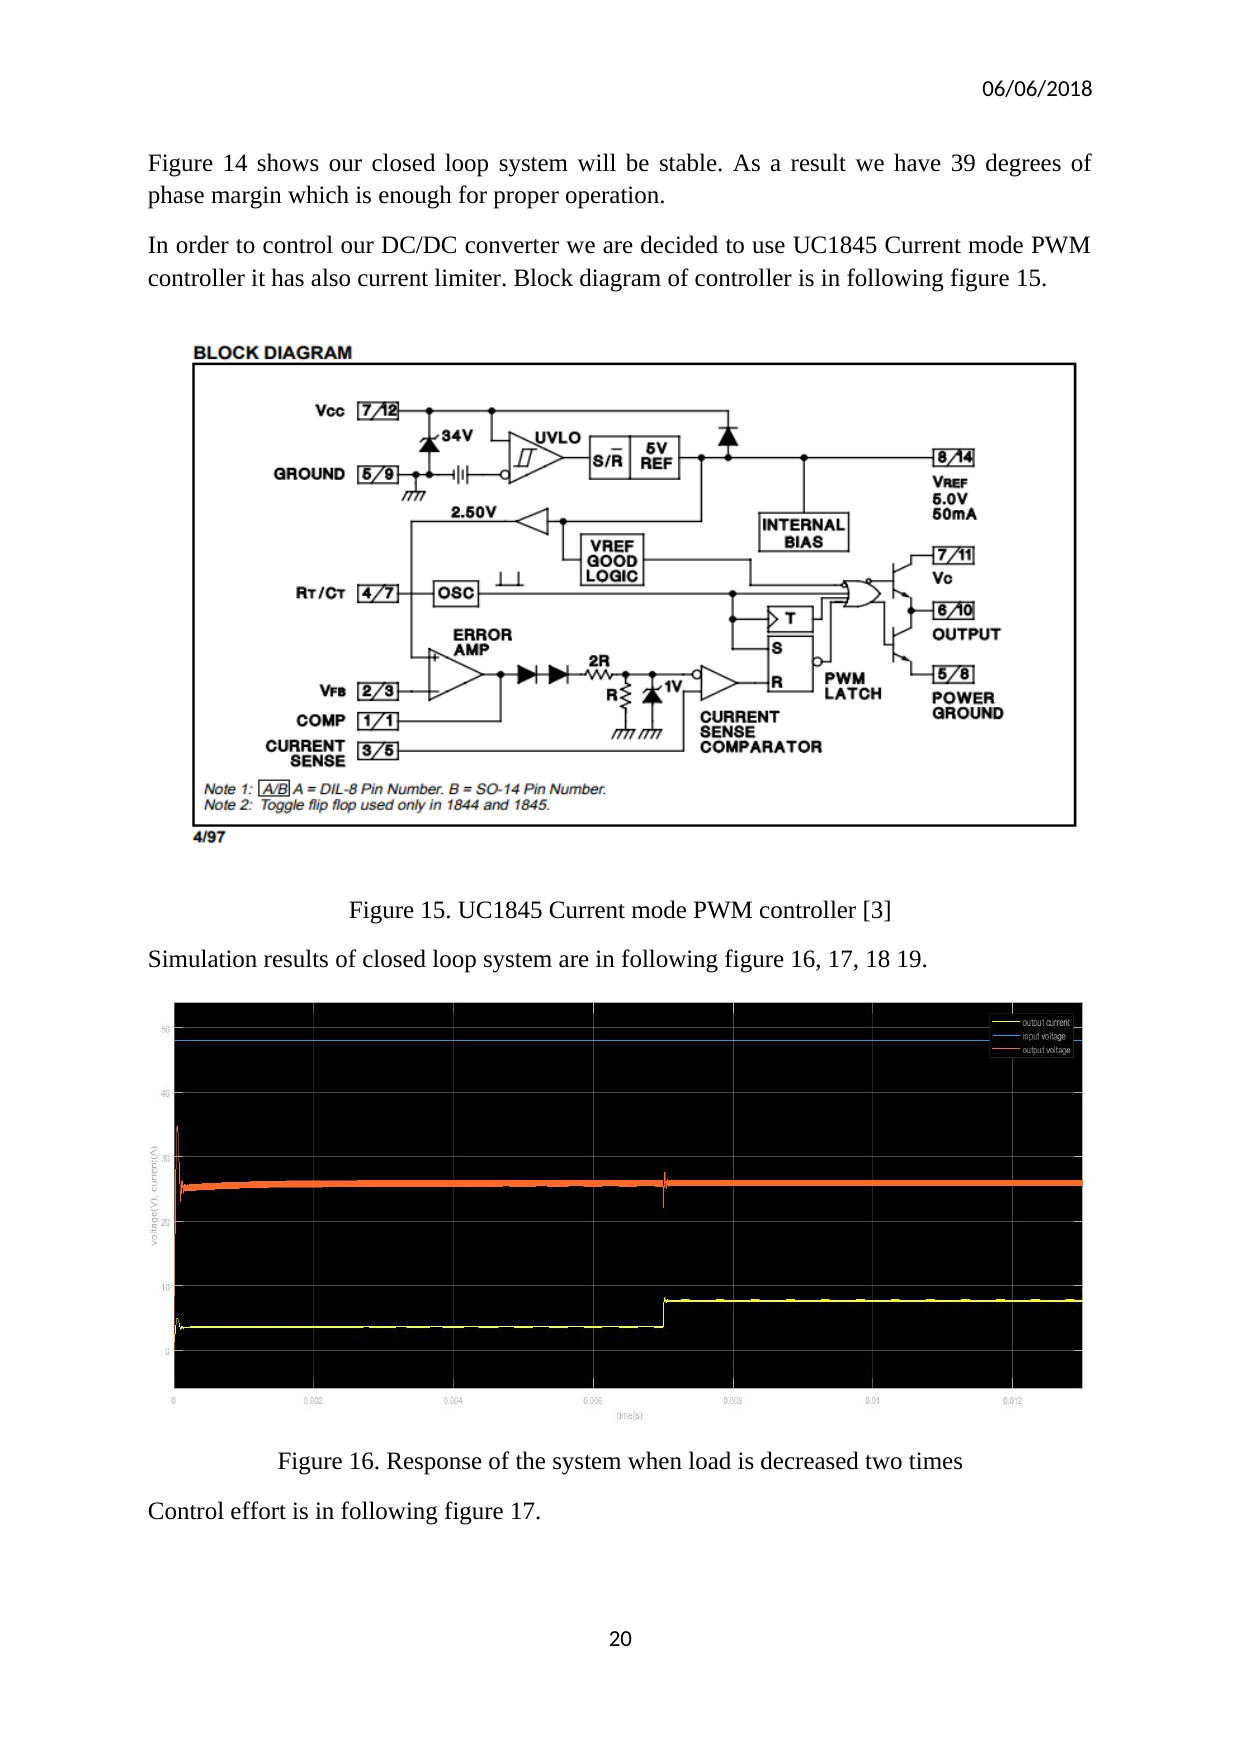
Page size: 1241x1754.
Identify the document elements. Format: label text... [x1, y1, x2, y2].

text Control effort is in following figure 17. [148, 1496, 1093, 1525]
picture [148, 313, 1093, 874]
text Figure 14 shows our closed loop system will be stable. As a result we have 39 degrees of phase margin which is enough for proper operation. [148, 148, 1093, 209]
text Figure 15. UC1845 Current mode PWM controller [3] [148, 895, 1093, 923]
text Figure 16. Response of the system when load is decreased two times [148, 1446, 1093, 1475]
text In order to control our DC/DC converter we are decided to use UC1845 Current mode PWM controller it has also current limiter. Block diagram of controller is in following figure 15. [148, 230, 1093, 292]
text Simulation results of closed loop system are in following figure 16, 17, 18 19. [148, 944, 1093, 973]
picture [147, 994, 1093, 1426]
